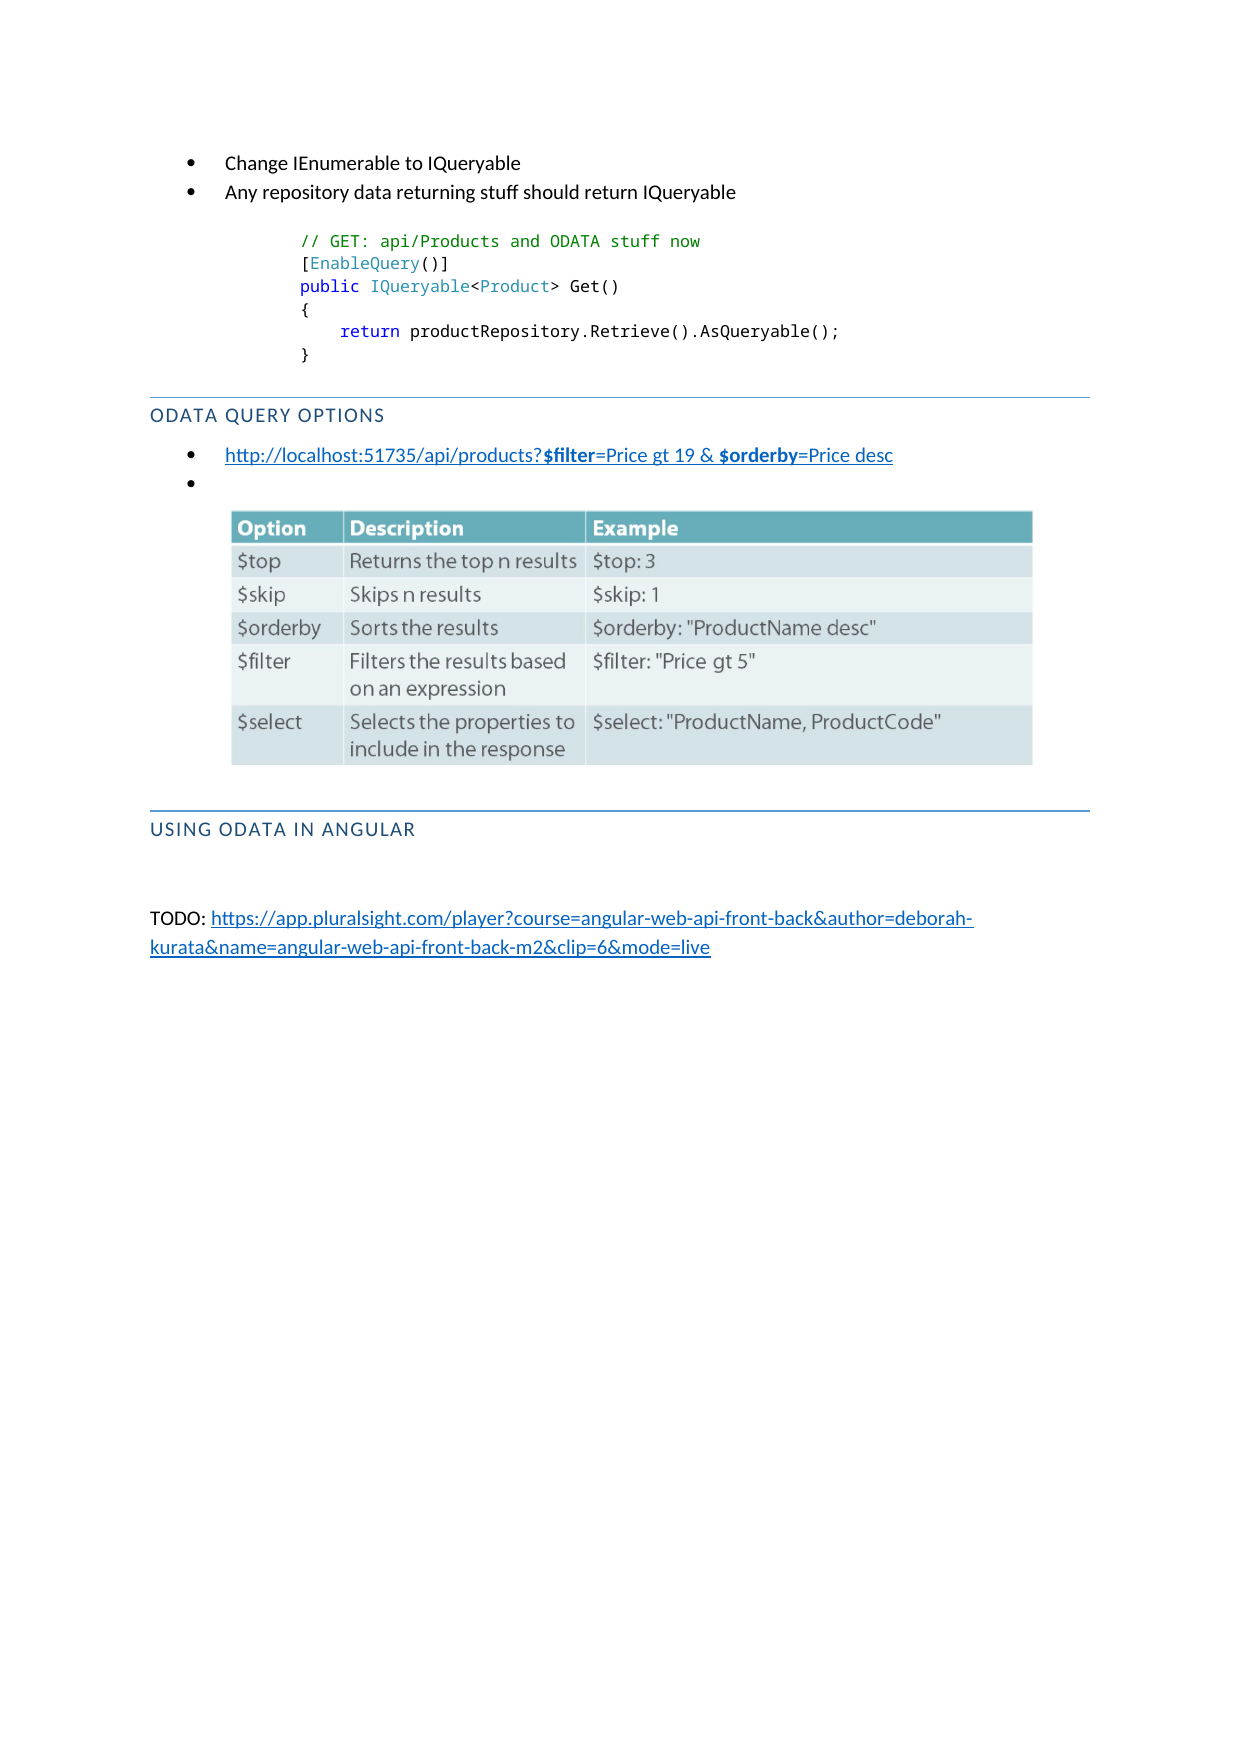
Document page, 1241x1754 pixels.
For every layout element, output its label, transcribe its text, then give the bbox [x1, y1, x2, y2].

text } [300, 343, 1090, 365]
text public IQueryable<Product> Get() [300, 274, 1090, 297]
subtitle Using OData in Angular [150, 812, 1090, 841]
subtitle OData Query Options [150, 398, 1090, 428]
picture [225, 500, 1041, 775]
text { [300, 297, 1090, 320]
list Any repository data returning stuff should return IQueryable [187, 179, 1090, 204]
list Change IEnumerable to IQueryable [187, 150, 1090, 175]
list http://localhost:51735/api/products?$filter=Price gt 19 & $orderby=Price desc [187, 442, 1090, 467]
text // GET: api/Products and ODATA stuff now [300, 229, 1090, 252]
text TODO: https://app.pluralsight.com/player?course=angular-web-api-front-back&author=deborah-kurata&name=angular-web-api-front-back-m2&clip=6&mode=live [150, 905, 1090, 960]
text return productRepository.Retrieve().AsQueryable(); [300, 320, 1090, 343]
text [EnableQuery()] [300, 252, 1090, 274]
